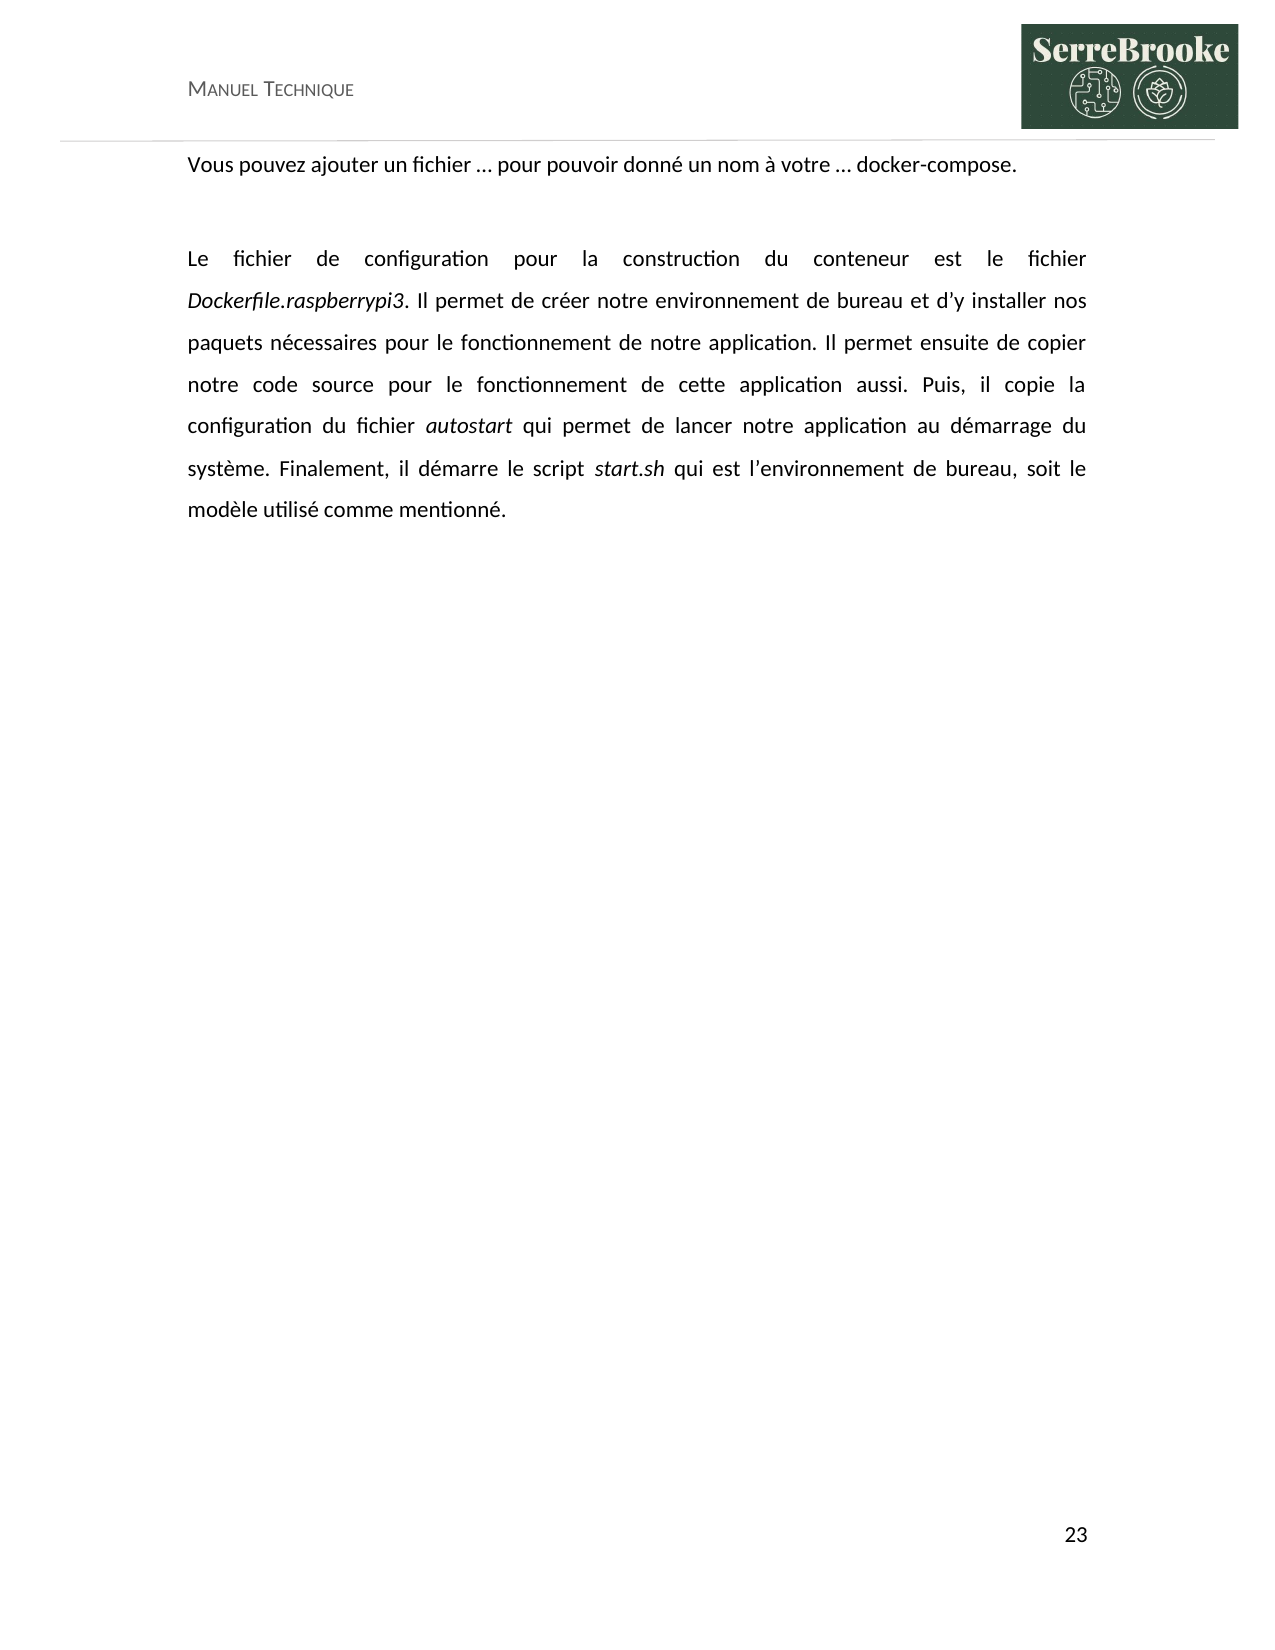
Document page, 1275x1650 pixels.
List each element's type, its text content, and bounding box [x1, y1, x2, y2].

text Vous pouvez ajouter un fichier … pour pouvoir donné un nom à votre … docker-compose. [187, 150, 1087, 178]
picture [1021, 24, 1239, 129]
text Le fichier de configuration pour la construction du conteneur est le fichier Dockerfile.raspberrypi3. Il permet de créer notre environnement de bureau et d’y installer nos paquets nécessaires pour le fonctionnement de notre application. Il permet ensuite de copier notre code source pour le fonctionnement de cette application aussi. Puis, il copie la configuration du fichier autostart qui permet de lancer notre application au démarrage du système. Finalement, il démarre le script start.sh qui est l’environnement de bureau, soit le modèle utilisé comme mentionné. [187, 244, 1087, 524]
